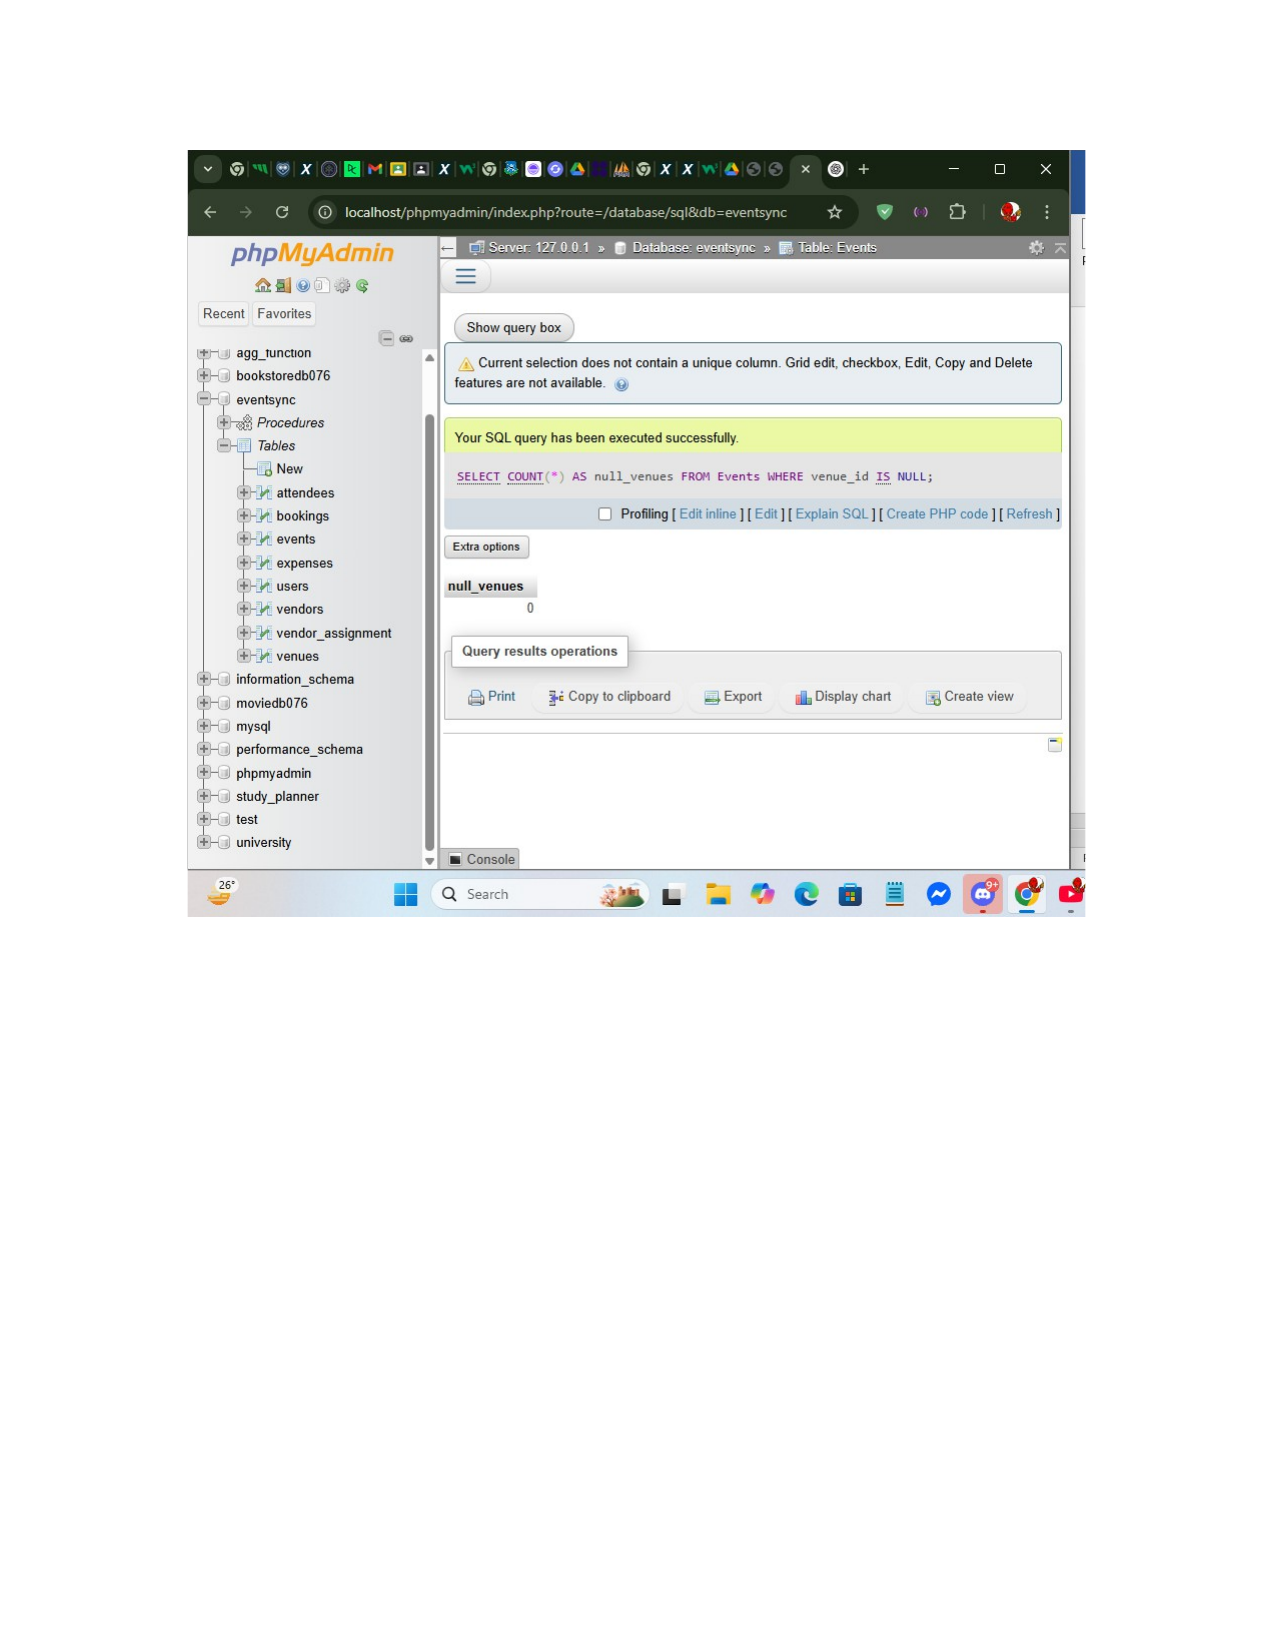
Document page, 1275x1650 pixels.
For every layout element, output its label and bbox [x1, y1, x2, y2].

picture [187, 150, 1086, 917]
